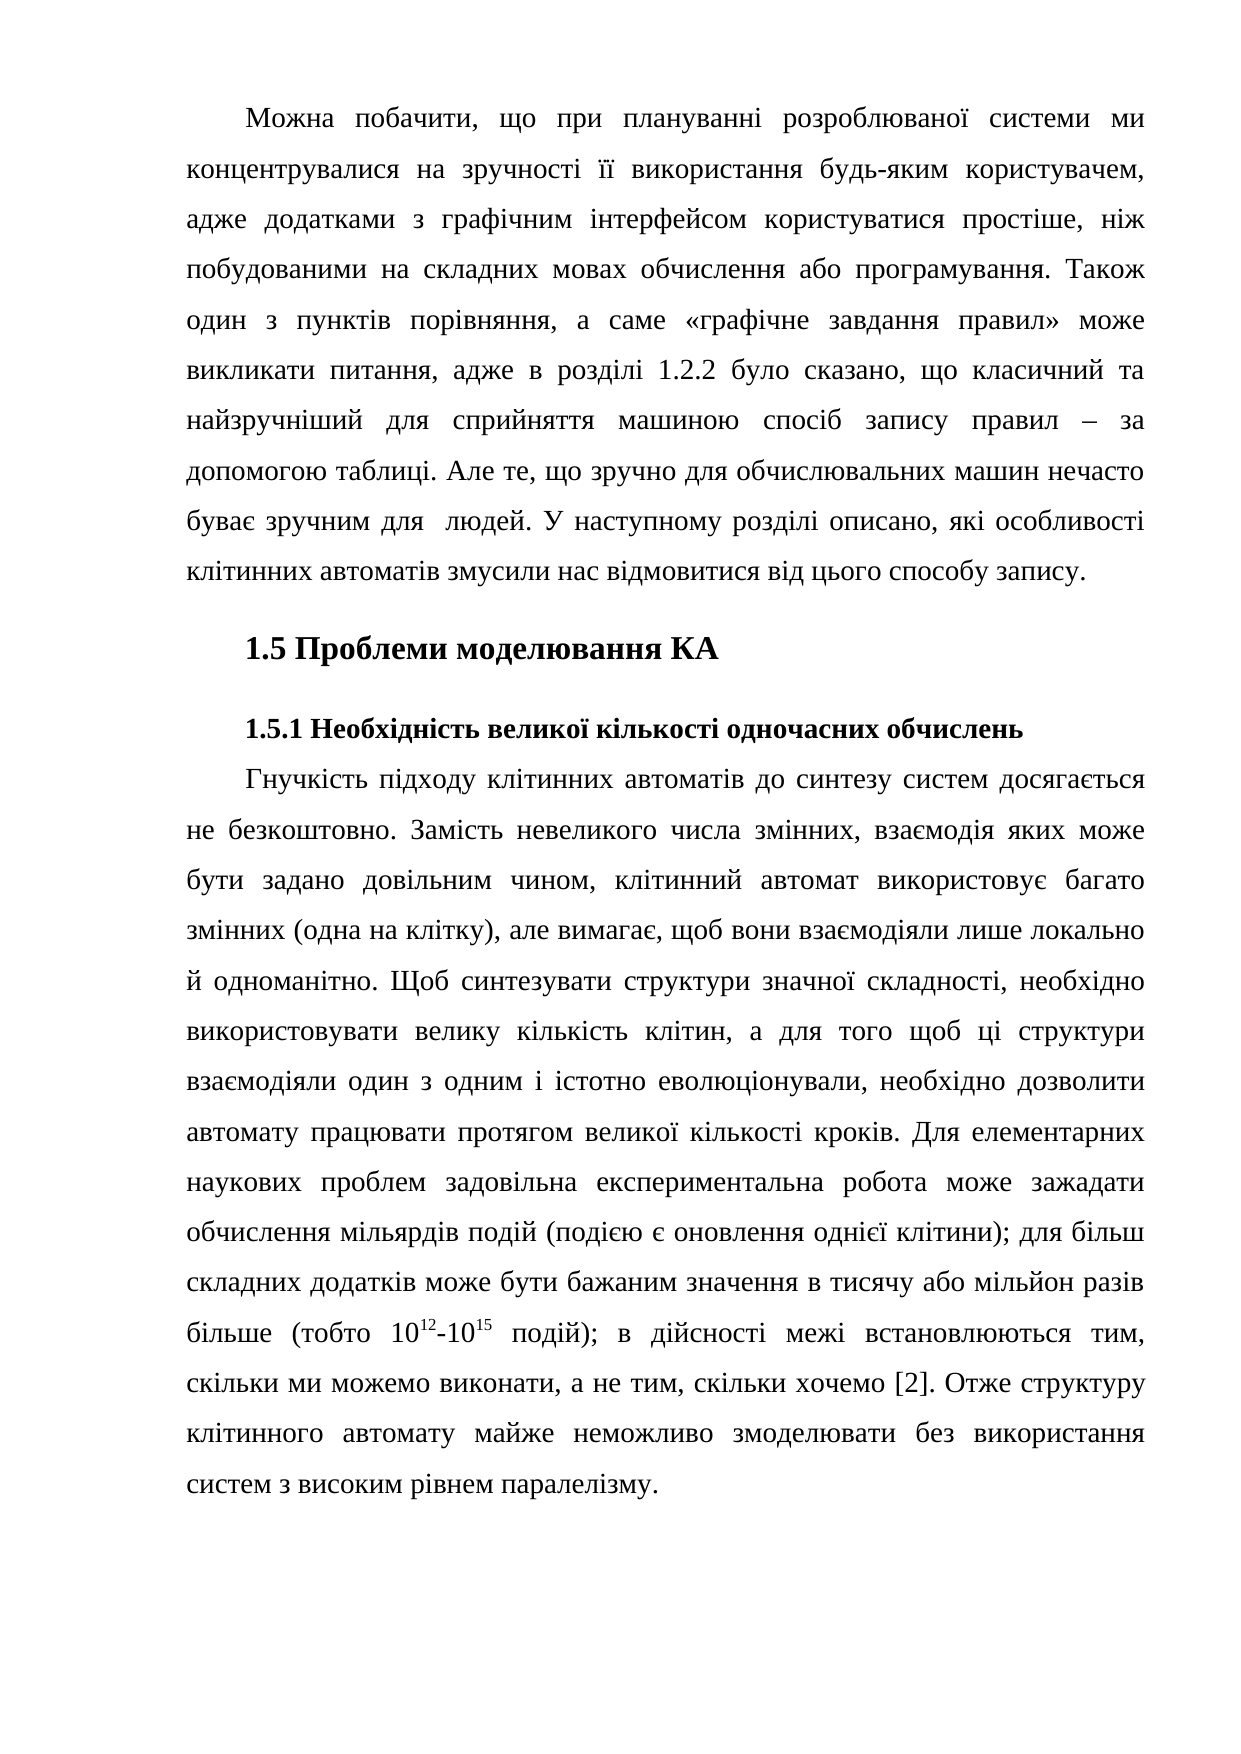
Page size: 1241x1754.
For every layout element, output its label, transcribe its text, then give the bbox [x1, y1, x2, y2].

subtitle 1.5 Проблеми моделювання КА [186, 629, 1146, 667]
text Гнучкість підходу клітинних автоматів до синтезу систем досягається не безкоштовно. Замість невеликого числа змінних, взаємодія яких може бути задано довільним чином, клітинний автомат використовує багато змінних (одна на клітку), але вимагає, щоб вони взаємодіяли лише локально й одноманітно. Щоб синтезувати структури значної складності, необхідно використовувати велику кількість клітин, а для того щоб ці структури взаємодіяли один з одним і істотно еволюціонували, необхідно дозволити автомату працювати протягом великої кількості кроків. Для елементарних наукових проблем задовільна експериментальна робота може зажадати обчислення мільярдів подій (подією є оновлення однієї клітини); для більш складних додатків може бути бажаним значення в тисячу або мільйон разів більше (тобто 1012-1015 подій); в дійсності межі встановлюються тим, скільки ми можемо виконати, а не тим, скільки хочемо [2]. Отже структуру клітинного автомату майже неможливо змоделювати без використання систем з високим рівнем паралелізму. [186, 761, 1146, 1499]
text Можна побачити, що при плануванні розроблюваної системи ми концентрувалися на зручності її використання будь-яким користувачем, адже додатками з графічним інтерфейсом користуватися простіше, ніж побудованими на складних мовах обчислення або програмування. Також один з пунктів порівняння, а саме «графічне завдання правил» може викликати питання, адже в розділі 1.2.2 було сказано, що класичний та найзручніший для сприйняття машиною спосіб запису правил – за допомогою таблиці. Але те, що зручно для обчислювальних машин нечасто буває зручним для людей. У наступному розділі описано, які особливості клітинних автоматів змусили нас відмовитися від цього способу запису. [186, 101, 1146, 587]
subtitle 1.5.1 Необхідність великої кількості одночасних обчислень [186, 711, 1146, 745]
